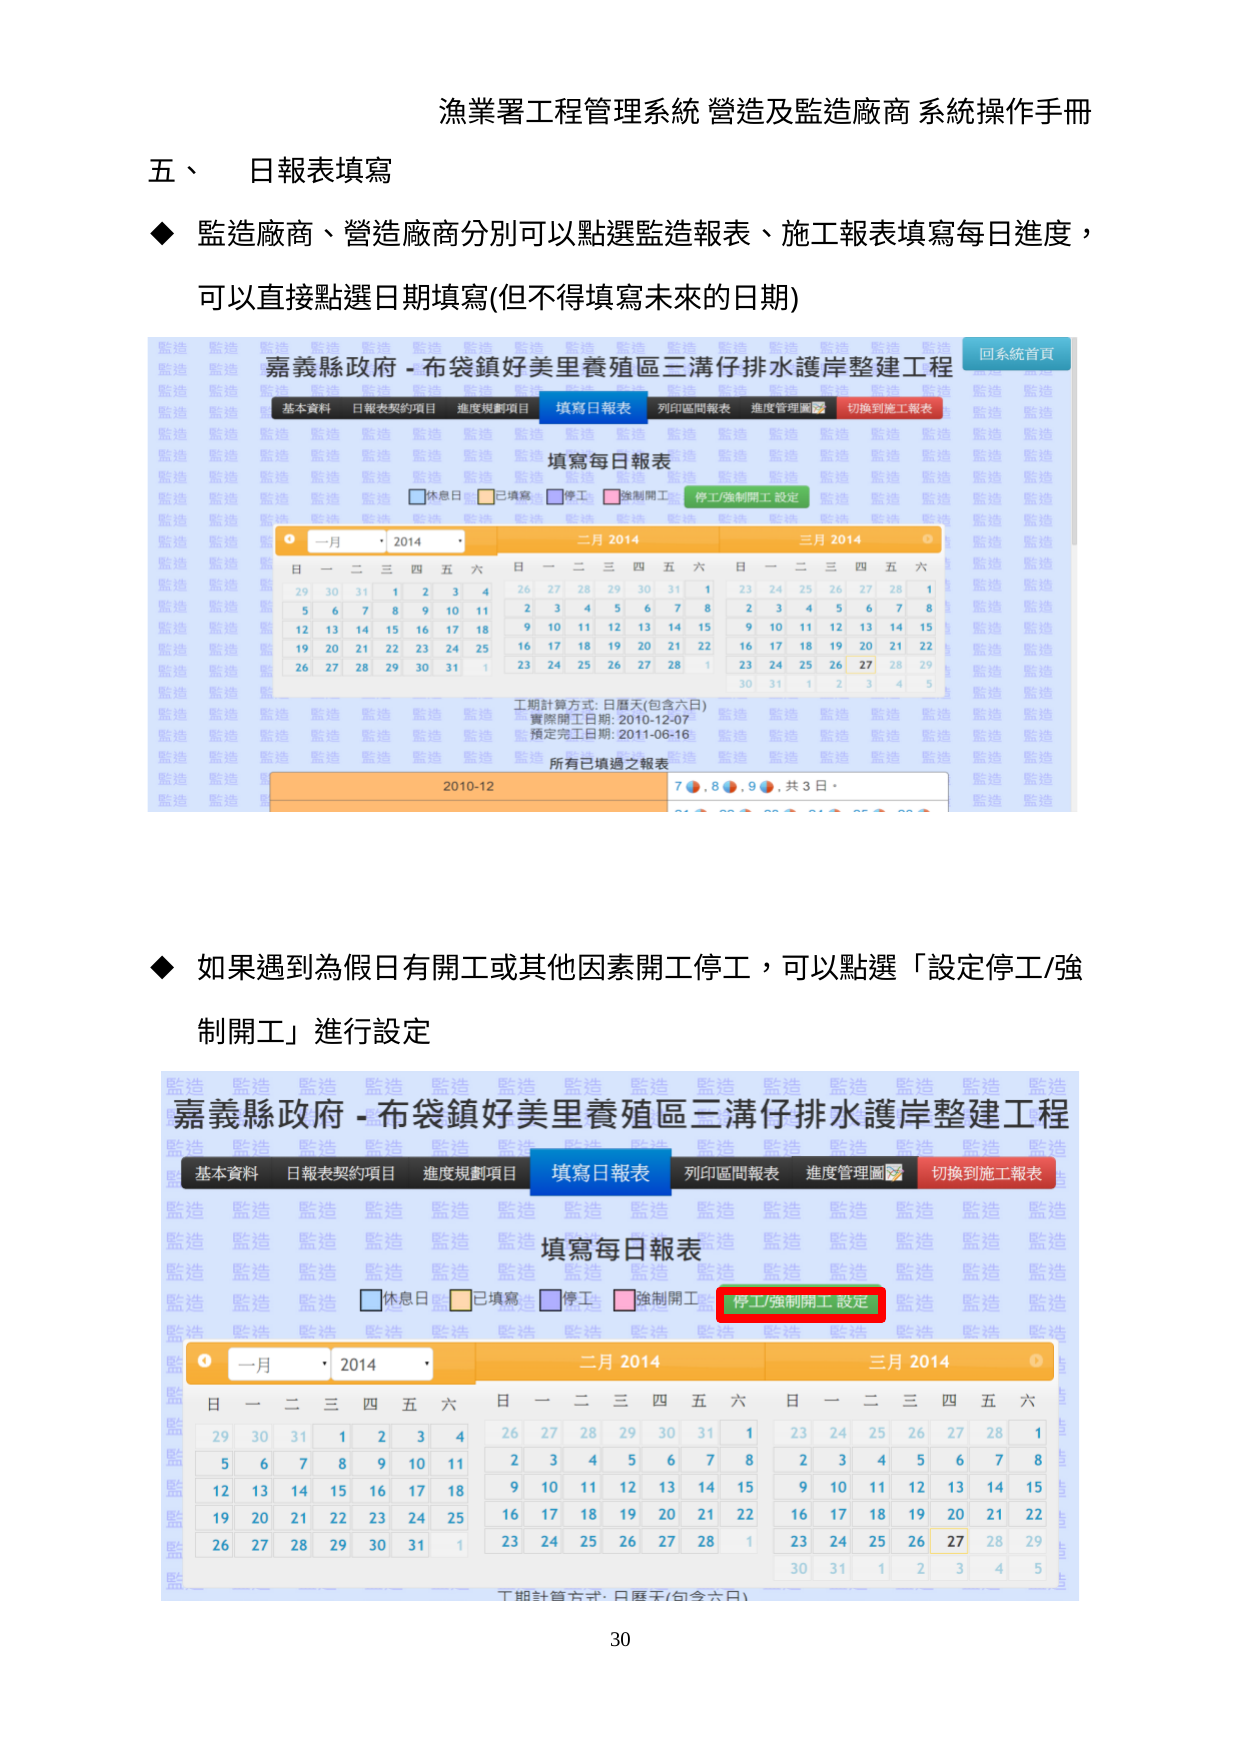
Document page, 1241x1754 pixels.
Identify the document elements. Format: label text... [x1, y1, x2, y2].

list 日報表填寫 [148, 147, 1092, 190]
list 監造廠商、營造廠商分別可以點選監造報表、施工報表填寫每日進度，可以直接點選日期填寫(但不得填寫未來的日期) [148, 211, 1092, 317]
picture [147, 337, 1078, 812]
list 如果遇到為假日有開工或其他因素開工停工，可以點選「設定停工/強制開工」進行設定 [148, 945, 1092, 1051]
picture [161, 1071, 1080, 1601]
